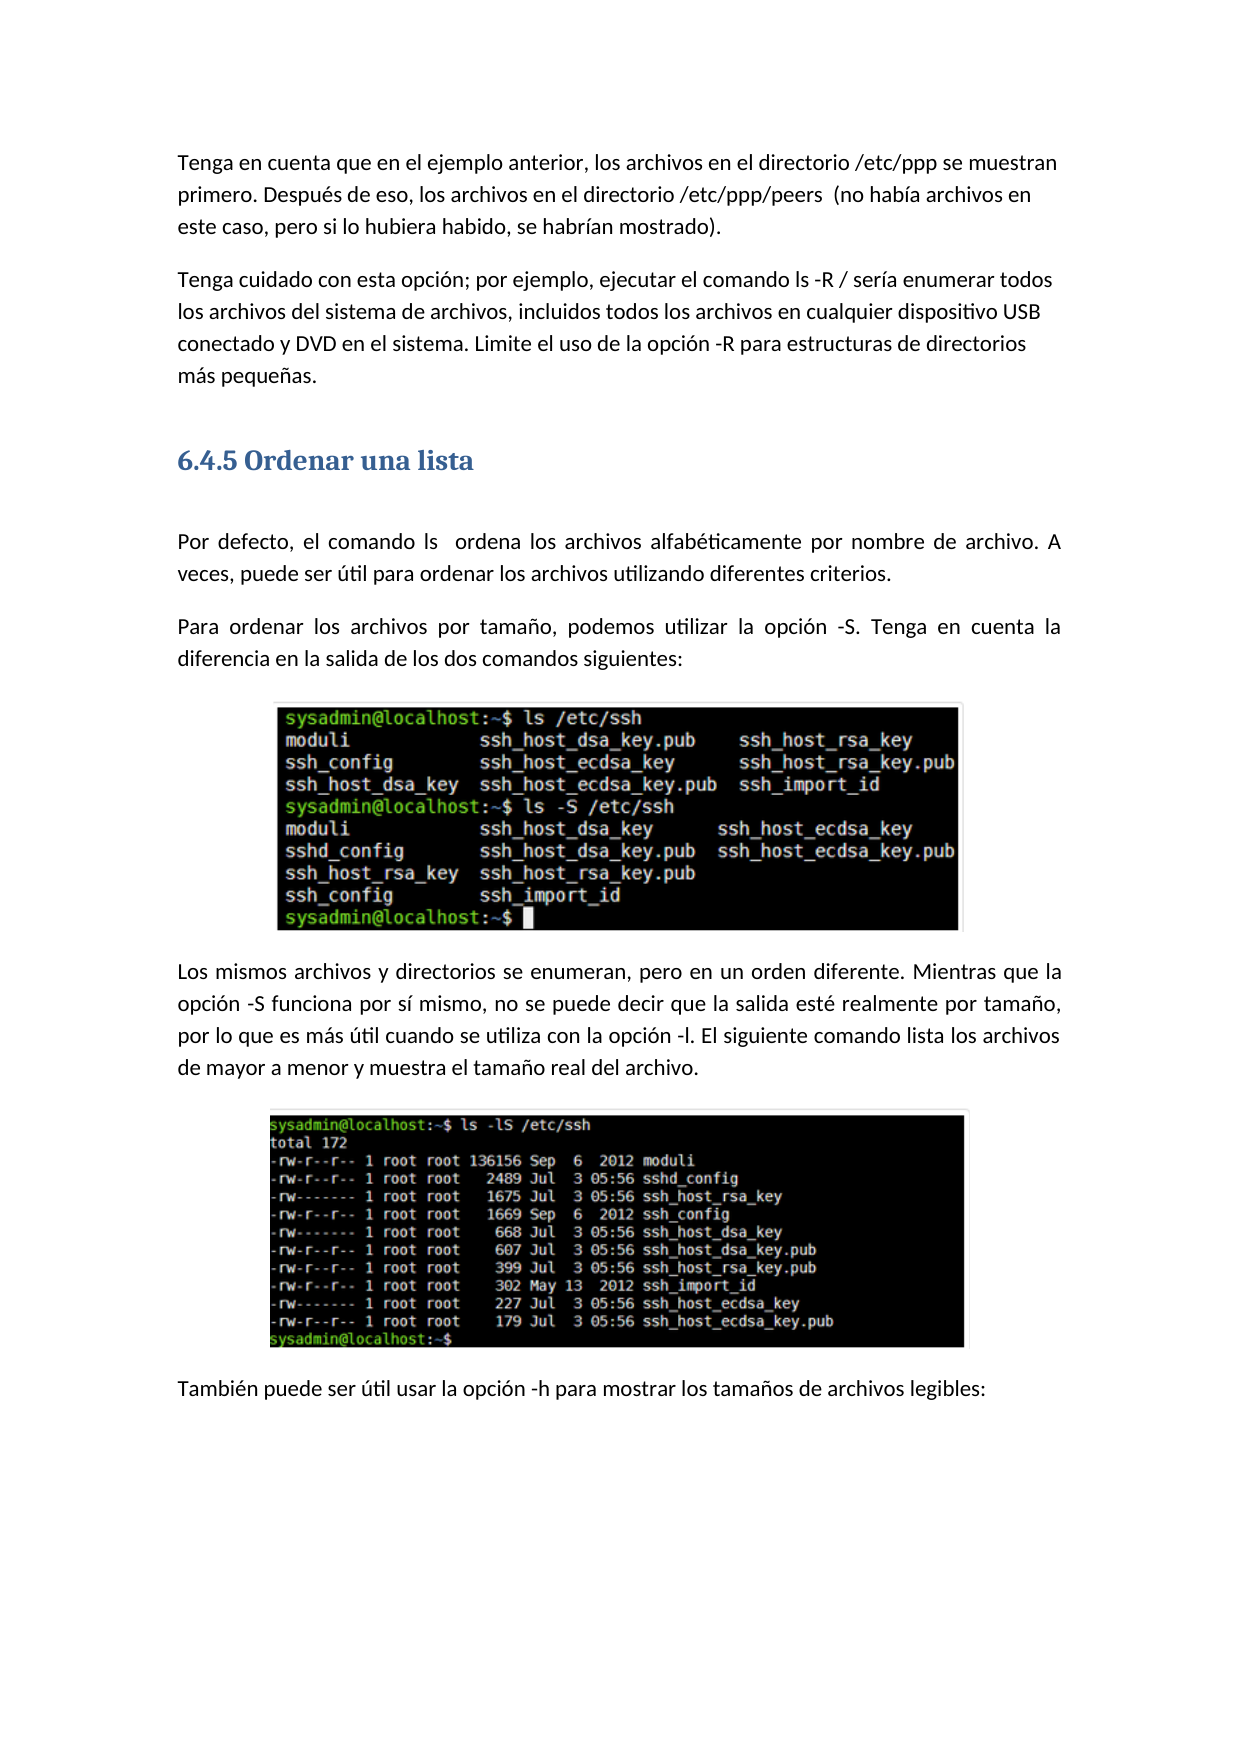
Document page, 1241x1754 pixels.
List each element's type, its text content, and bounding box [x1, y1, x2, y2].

picture [273, 697, 967, 932]
text Los mismos archivos y directorios se enumeran, pero en un orden diferente. Mientras que la opción -S funciona por sí mismo, no se puede decir que la salida esté realmente por tamaño, por lo que es más útil cuando se utiliza con la opción -l. El siguiente comando lista los archivos de mayor a menor y muestra el tamaño real del archivo. [177, 957, 1063, 1082]
text Para ordenar los archivos por tamaño, podemos utilizar la opción -S. Tenga en cuenta la diferencia en la salida de los dos comandos siguientes: [177, 612, 1063, 672]
picture [270, 1106, 970, 1349]
text Por defecto, el comando ls ordena los archivos alfabéticamente por nombre de archivo. A veces, puede ser útil para ordenar los archivos utilizando diferentes criterios. [177, 527, 1063, 587]
text También puede ser útil usar la opción -h para mostrar los tamaños de archivos legibles: [177, 1374, 1063, 1402]
text Tenga cuidado con esta opción; por ejemplo, ejecutar el comando ls -R / sería enumerar todos los archivos del sistema de archivos, incluidos todos los archivos en cualquier dispositivo USB conectado y DVD en el sistema. Limite el uso de la opción -R para estructuras de directorios más pequeñas. [177, 265, 1063, 389]
text Tenga en cuenta que en el ejemplo anterior, los archivos en el directorio /etc/ppp se muestran primero. Después de eso, los archivos en el directorio /etc/ppp/peers (no había archivos en este caso, pero si lo hubiera habido, se habrían mostrado). [177, 148, 1063, 240]
subtitle 6.4.5 Ordenar una lista [177, 444, 1063, 477]
